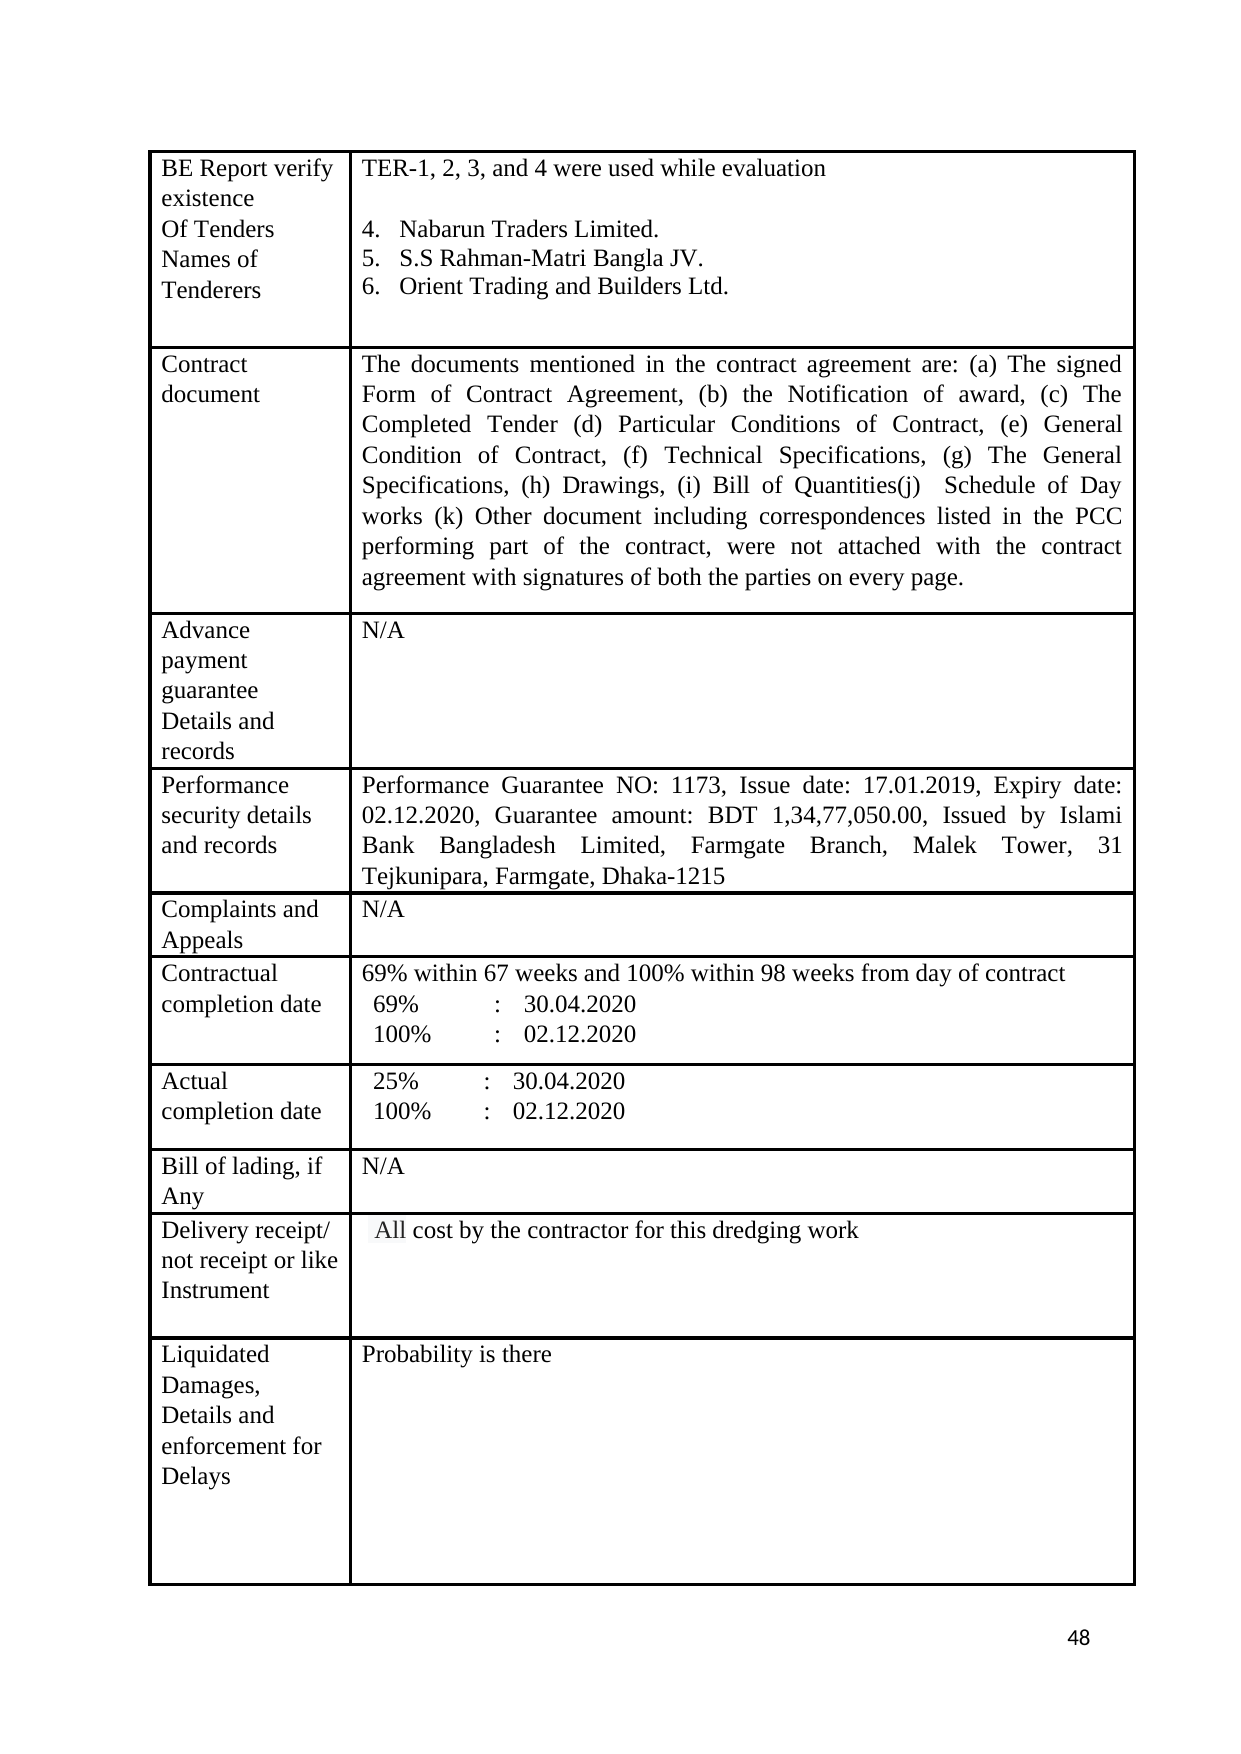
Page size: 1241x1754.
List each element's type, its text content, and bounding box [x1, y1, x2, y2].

table_cell Liquidated Damages, Details and enforcement for Delays [152, 1340, 349, 1583]
table_cell N/A [352, 1151, 1133, 1212]
table_cell All cost by the contractor for this dredging work [352, 1215, 1133, 1336]
table_cell TER-1, 2, 3, and 4 were used while evaluation Nabarun Traders Limited. S.S Rahman-Matri Bangla JV. Orient Trading and Builders Ltd. [352, 153, 1133, 346]
table_cell Bill of lading, if Any [152, 1151, 349, 1212]
table_cell N/A [352, 895, 1133, 955]
table_cell Advance payment guarantee Details and records [152, 615, 349, 767]
table_cell Contractual completion date [152, 958, 349, 1063]
table_cell Performance Guarantee NO: 1173, Issue date: 17.01.2019, Expiry date: 02.12.2020, Guarantee amount: BDT 1,34,77,050.00, Issued by Islami Bank Bangladesh Limited, Farmgate Branch, Malek Tower, 31 Tejkunipara, Farmgate, Dhaka-1215 [352, 770, 1133, 891]
table_cell BE Report verify existence Of Tenders Names of Tenderers [152, 153, 349, 346]
table_cell Actual completion date [152, 1066, 349, 1148]
table_cell Delivery receipt/ not receipt or like Instrument [152, 1215, 349, 1336]
table_cell Performance security details and records [152, 770, 349, 891]
table_cell Complaints and Appeals [152, 895, 349, 955]
table_cell 69% within 67 weeks and 100% within 98 weeks from day of contract [352, 958, 1133, 1063]
table_cell The documents mentioned in the contract agreement are: (a) The signed Form of Contract Agreement, (b) the Notification of award, (c) The Completed Tender (d) Particular Conditions of Contract, (e) General Condition of Contract, (f) Technical Specifications, (g) The General Specifications, (h) Drawings, (i) Bill of Quantities(j) Schedule of Day works (k) Other document including correspondences listed in the PCC performing part of the contract, were not attached with the contract agreement with signatures of both the parties on every page. [352, 349, 1133, 612]
table_cell N/A [352, 615, 1133, 767]
table_cell Probability is there [352, 1340, 1133, 1583]
table_cell Contract document [152, 349, 349, 612]
table_cell [352, 1066, 1133, 1148]
